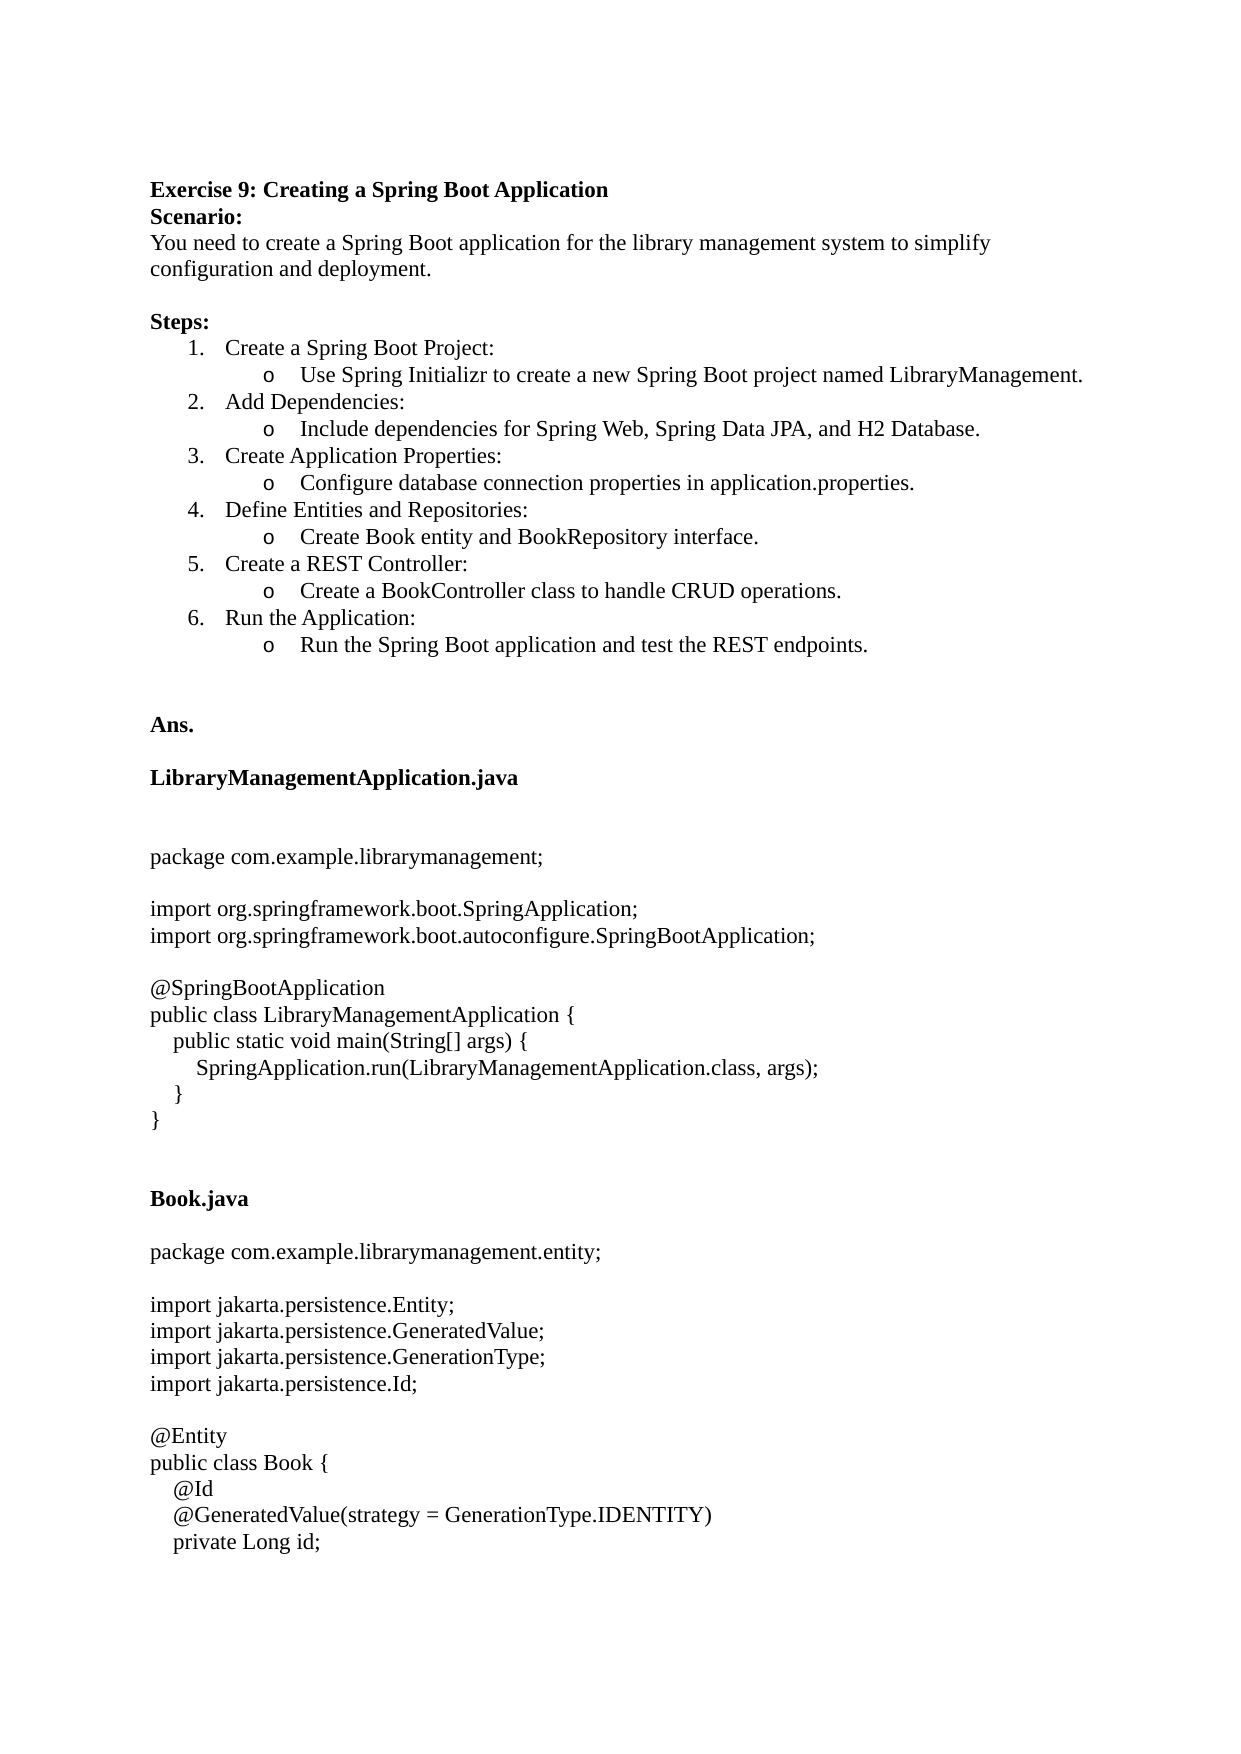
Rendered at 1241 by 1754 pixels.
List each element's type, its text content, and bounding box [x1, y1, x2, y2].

text Book.java [150, 1185, 1090, 1212]
text @GeneratedValue(strategy = GenerationType.IDENTITY) [150, 1502, 1090, 1528]
text import jakarta.persistence.GeneratedValue; [150, 1317, 1090, 1343]
list Create Application Properties: [187, 442, 1090, 469]
text Exercise 9: Creating a Spring Boot Application [150, 176, 1090, 203]
text import org.springframework.boot.SpringApplication; [150, 895, 1090, 922]
text } [150, 1106, 1090, 1133]
text package com.example.librarymanagement; [150, 843, 1090, 869]
text package com.example.librarymanagement.entity; [150, 1238, 1090, 1264]
list Run the Application: [187, 604, 1090, 631]
list Create a Spring Boot Project: [187, 334, 1090, 361]
text public class LibraryManagementApplication { [150, 1001, 1090, 1027]
text You need to create a Spring Boot application for the library management system to simplify configuration and deployment. [150, 229, 1090, 282]
list Define Entities and Repositories: [187, 496, 1090, 523]
text Ans. [150, 711, 1090, 737]
list Include dependencies for Spring Web, Spring Data JPA, and H2 Database. [262, 415, 1090, 442]
text private Long id; [150, 1528, 1090, 1554]
text LibraryManagementApplication.java [150, 764, 1090, 790]
text import jakarta.persistence.Id; [150, 1370, 1090, 1396]
list Create a REST Controller: [187, 550, 1090, 577]
list Add Dependencies: [187, 388, 1090, 415]
text import jakarta.persistence.Entity; [150, 1291, 1090, 1317]
text Scenario: [150, 203, 1090, 229]
list Create Book entity and BookRepository interface. [262, 523, 1090, 550]
list Use Spring Initializr to create a new Spring Boot project named LibraryManagement. [262, 361, 1090, 388]
text import jakarta.persistence.GenerationType; [150, 1343, 1090, 1370]
text @Id [150, 1475, 1090, 1502]
text public class Book { [150, 1449, 1090, 1475]
text @Entity [150, 1422, 1090, 1449]
list Create a BookController class to handle CRUD operations. [262, 577, 1090, 604]
text Steps: [150, 308, 1090, 334]
text public static void main(String[] args) { [150, 1027, 1090, 1053]
text @SpringBootApplication [150, 974, 1090, 1001]
list Run the Spring Boot application and test the REST endpoints. [262, 631, 1090, 658]
text } [150, 1080, 1090, 1106]
text import org.springframework.boot.autoconfigure.SpringBootApplication; [150, 922, 1090, 948]
text SpringApplication.run(LibraryManagementApplication.class, args); [150, 1053, 1090, 1080]
list Configure database connection properties in application.properties. [262, 469, 1090, 496]
